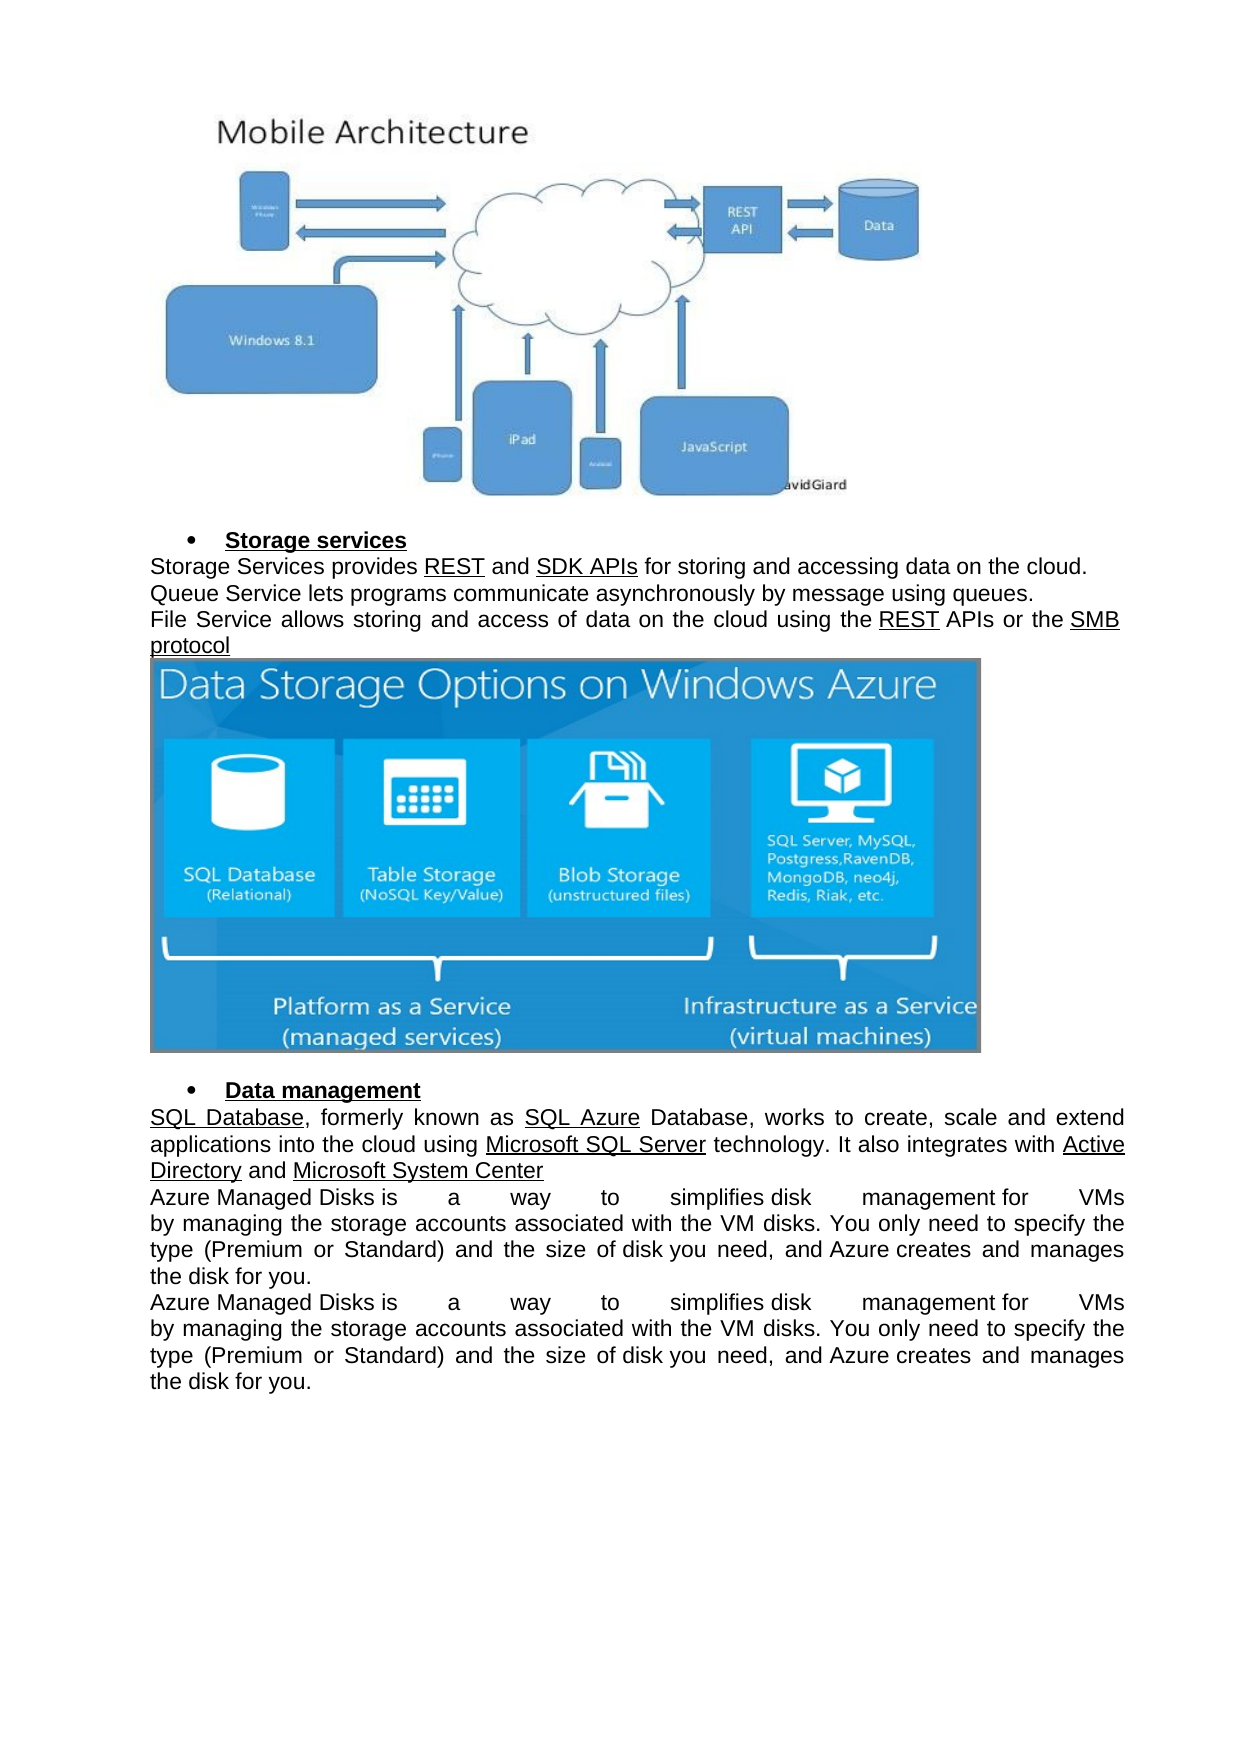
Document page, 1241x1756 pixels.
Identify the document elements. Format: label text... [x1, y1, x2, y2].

picture [150, 658, 982, 1053]
subtitle Data management [187, 1076, 1240, 1104]
text SQL Database, formerly known as SQL Azure Database, works to create, scale and extend applications into the cloud using Microsoft SQL Server technology. It also integrates with Active Directory and Microsoft System Center [150, 1104, 1125, 1183]
text File Service allows storing and access of data on the cloud using the REST APIs or the SMB protocol [150, 606, 1127, 659]
text Azure Managed Disks is a way to simplifies disk management for VMs by managing the storage accounts associated with the VM disks. You only need to specify the type (Premium or Standard) and the size of disk you need, and Azure creates and manages the disk for you. [150, 1289, 1125, 1394]
picture [150, 114, 923, 498]
text Storage Services provides REST and SDK APIs for storing and accessing data on the cloud. Queue Service lets programs communicate asynchronously by message using queues. [150, 553, 1114, 606]
text Azure Managed Disks is a way to simplifies disk management for VMs by managing the storage accounts associated with the VM disks. You only need to specify the type (Premium or Standard) and the size of disk you need, and Azure creates and manages the disk for you. [150, 1183, 1125, 1289]
subtitle Storage services [187, 527, 1240, 553]
